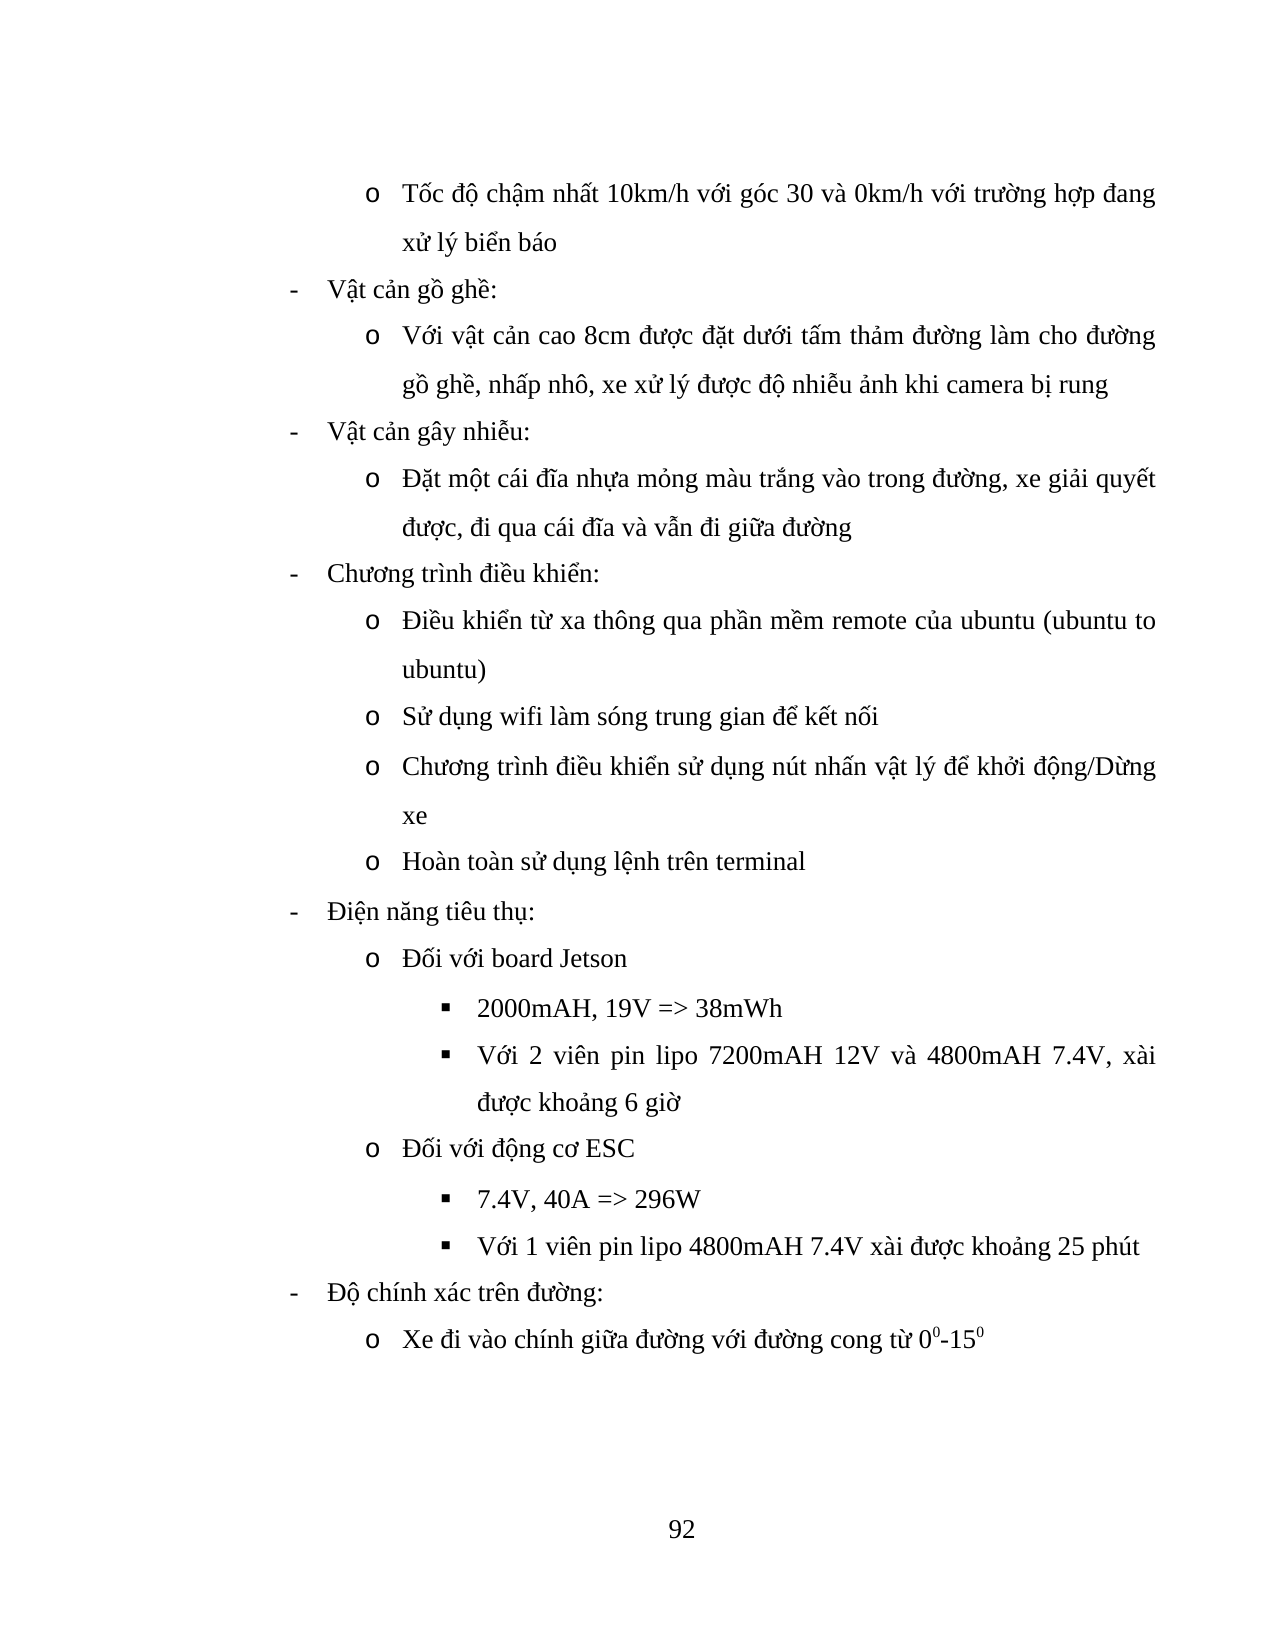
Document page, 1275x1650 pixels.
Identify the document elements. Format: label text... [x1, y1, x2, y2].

list Vật cản gây nhiễu: [289, 415, 1157, 446]
list Đặt một cái đĩa nhựa mỏng màu trắng vào trong đường, xe giải quyết được, đi qua cái đĩa và vẫn đi giữa đường [364, 462, 1157, 542]
list Sử dụng wifi làm sóng trung gian để kết nối [364, 700, 1157, 733]
list Chương trình điều khiển: [289, 557, 1157, 588]
list Đối với board Jetson [364, 942, 1157, 976]
list Với 1 viên pin lipo 4800mAH 7.4V xài được khoảng 25 phút [439, 1229, 1157, 1261]
list Với 2 viên pin lipo 7200mAH 12V và 4800mAH 7.4V, xài được khoảng 6 giờ [439, 1039, 1157, 1117]
list Xe đi vào chính giữa đường với đường cong từ 00-150 [364, 1323, 1157, 1357]
list 2000mAH, 19V => 38mWh [439, 992, 1157, 1023]
list Hoàn toàn sử dụng lệnh trên terminal [364, 845, 1157, 879]
list Với vật cản cao 8cm được đặt dưới tấm thảm đường làm cho đường gồ ghề, nhấp nhô, xe xử lý được độ nhiễu ảnh khi camera bị rung [364, 319, 1157, 399]
list Vật cản gồ ghề: [289, 273, 1157, 304]
list Chương trình điều khiển sử dụng nút nhấn vật lý để khởi động/Dừng xe [364, 750, 1157, 830]
list Đối với động cơ ESC [364, 1133, 1157, 1166]
list Điện năng tiêu thụ: [289, 896, 1157, 927]
list Độ chính xác trên đường: [289, 1276, 1157, 1308]
list Tốc độ chậm nhất 10km/h với góc 30 và 0km/h với trường hợp đang xử lý biển báo [364, 177, 1157, 257]
list Điều khiển từ xa thông qua phần mềm remote của ubuntu (ubuntu to ubuntu) [364, 604, 1157, 684]
list 7.4V, 40A => 296W [439, 1183, 1157, 1214]
